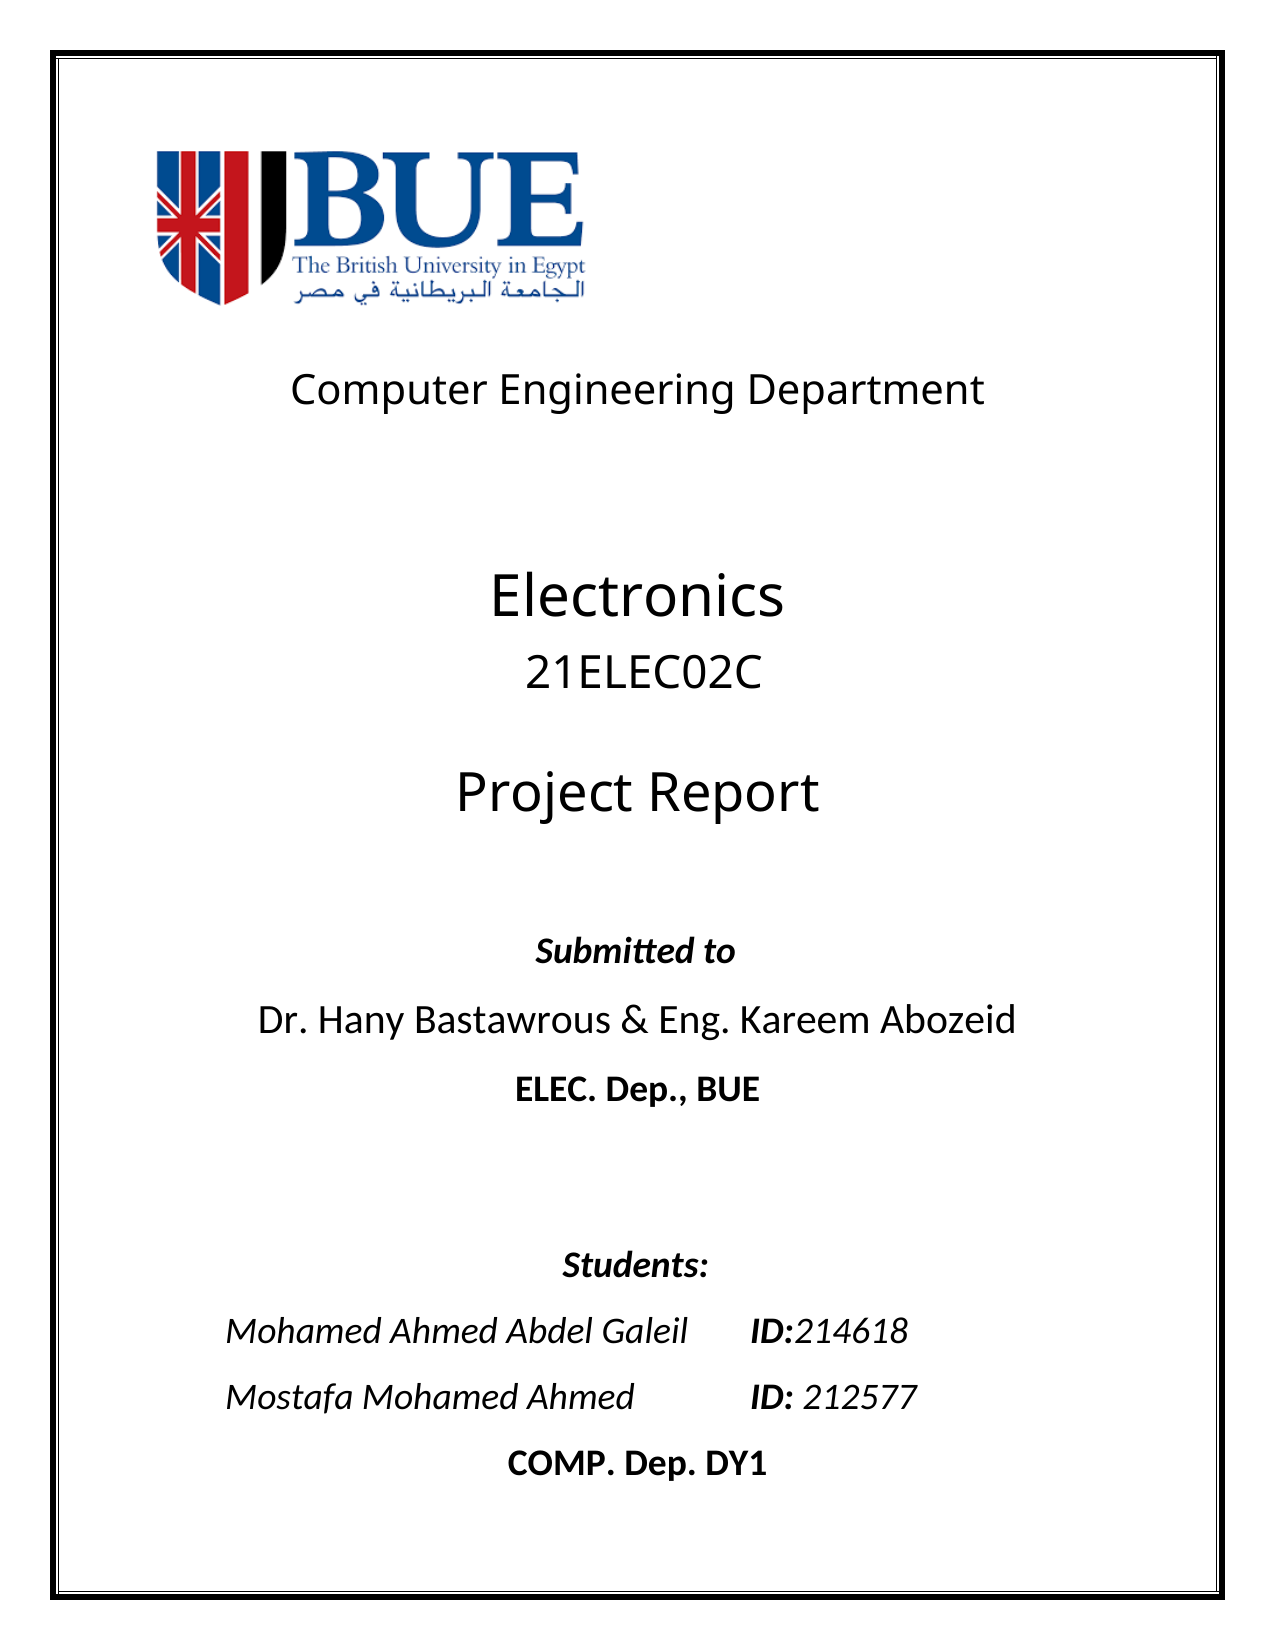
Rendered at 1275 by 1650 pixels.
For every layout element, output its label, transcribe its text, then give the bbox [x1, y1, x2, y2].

text COMP. Dep. DY1 [150, 1439, 1125, 1485]
text Mohamed Ahmed Abdel Galeil ID:214618 [150, 1307, 1125, 1353]
title 21ELEC02C [450, 639, 1125, 702]
title Electronics [150, 553, 1125, 633]
text ELEC. Dep., BUE [150, 1064, 1125, 1110]
title Computer Engineering Department [150, 359, 1125, 416]
text Dr. Hany Bastawrous & Eng. Kareem Abozeid [150, 993, 1125, 1044]
text Submitted to [150, 927, 1125, 973]
text Mostafa Mohamed Ahmed ID: 212577 [225, 1373, 1125, 1419]
title Project Report [150, 753, 1125, 827]
text Students: [150, 1241, 1125, 1287]
picture [150, 149, 588, 307]
